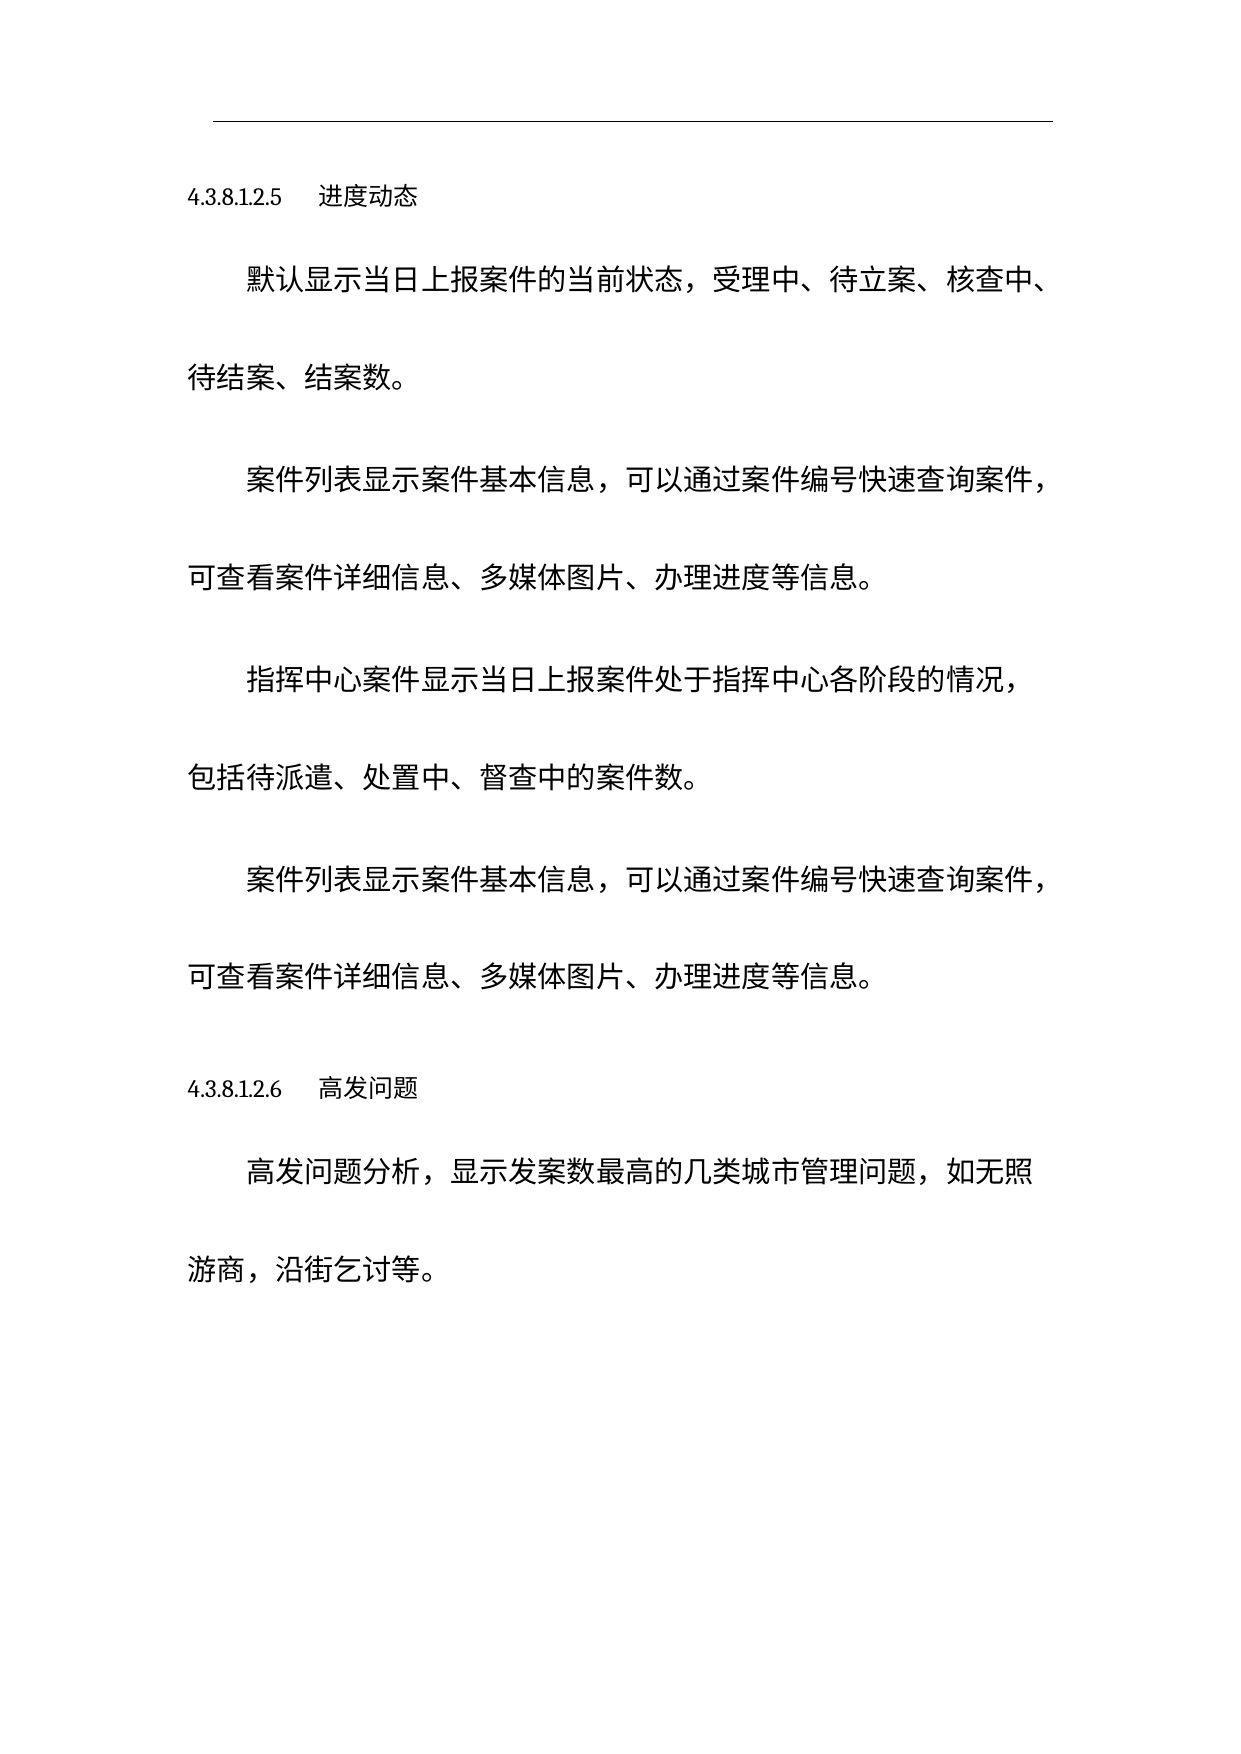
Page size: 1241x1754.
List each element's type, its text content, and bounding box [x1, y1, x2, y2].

text 指挥中心案件显示当日上报案件处于指挥中心各阶段的情况，包括待派遣、处置中、督查中的案件数。 [187, 645, 1053, 808]
text 高发问题分析，显示发案数最高的几类城市管理问题，如无照游商，沿街乞讨等。 [187, 1137, 1053, 1300]
subtitle 进度动态 [187, 162, 1053, 227]
text 案件列表显示案件基本信息，可以通过案件编号快速查询案件，可查看案件详细信息、多媒体图片、办理进度等信息。 [187, 845, 1053, 1008]
text 案件列表显示案件基本信息，可以通过案件编号快速查询案件，可查看案件详细信息、多媒体图片、办理进度等信息。 [187, 445, 1053, 608]
text 默认显示当日上报案件的当前状态，受理中、待立案、核查中、待结案、结案数。 [187, 246, 1053, 408]
subtitle 高发问题 [187, 1054, 1053, 1119]
